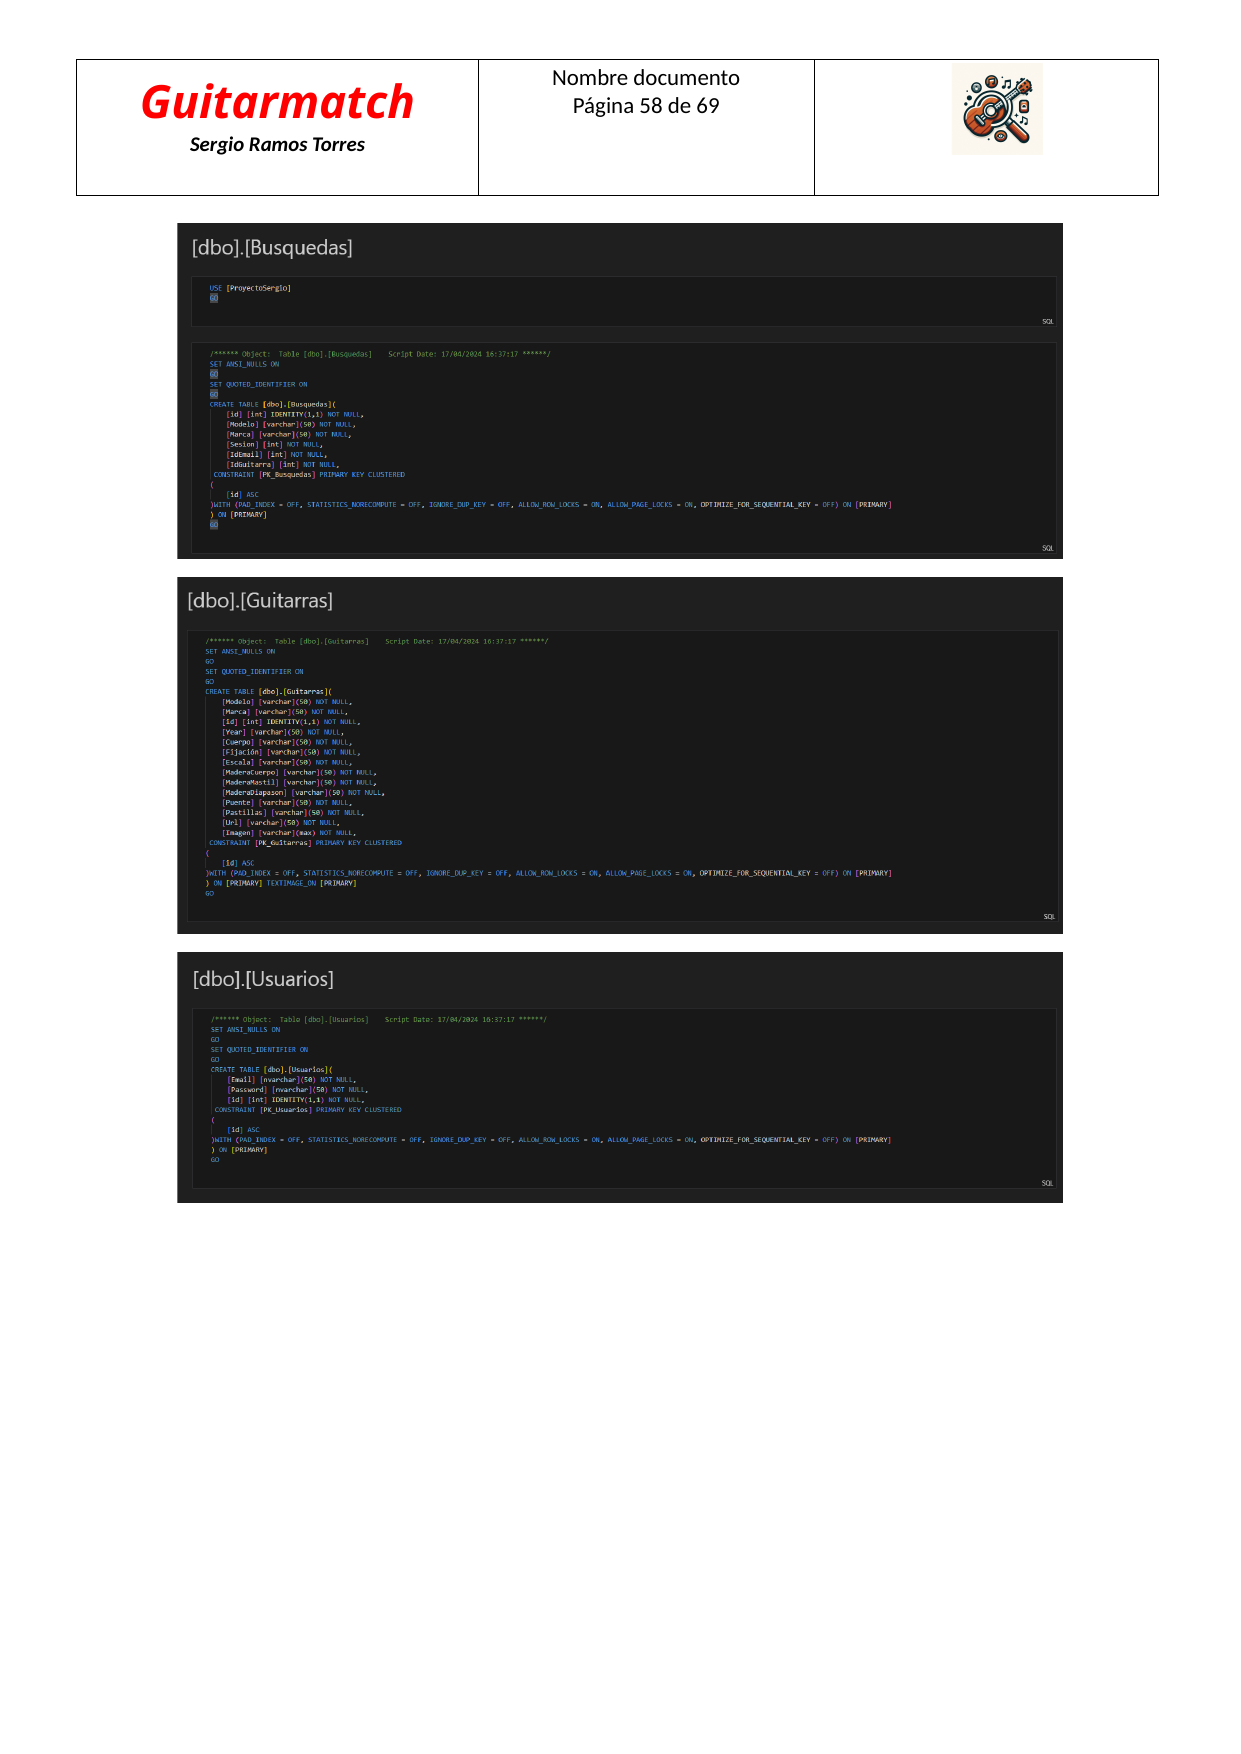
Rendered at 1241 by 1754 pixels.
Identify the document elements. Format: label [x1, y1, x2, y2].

picture [177, 952, 1063, 1203]
picture [177, 223, 1063, 559]
picture [177, 577, 1063, 934]
picture [951, 63, 1043, 155]
